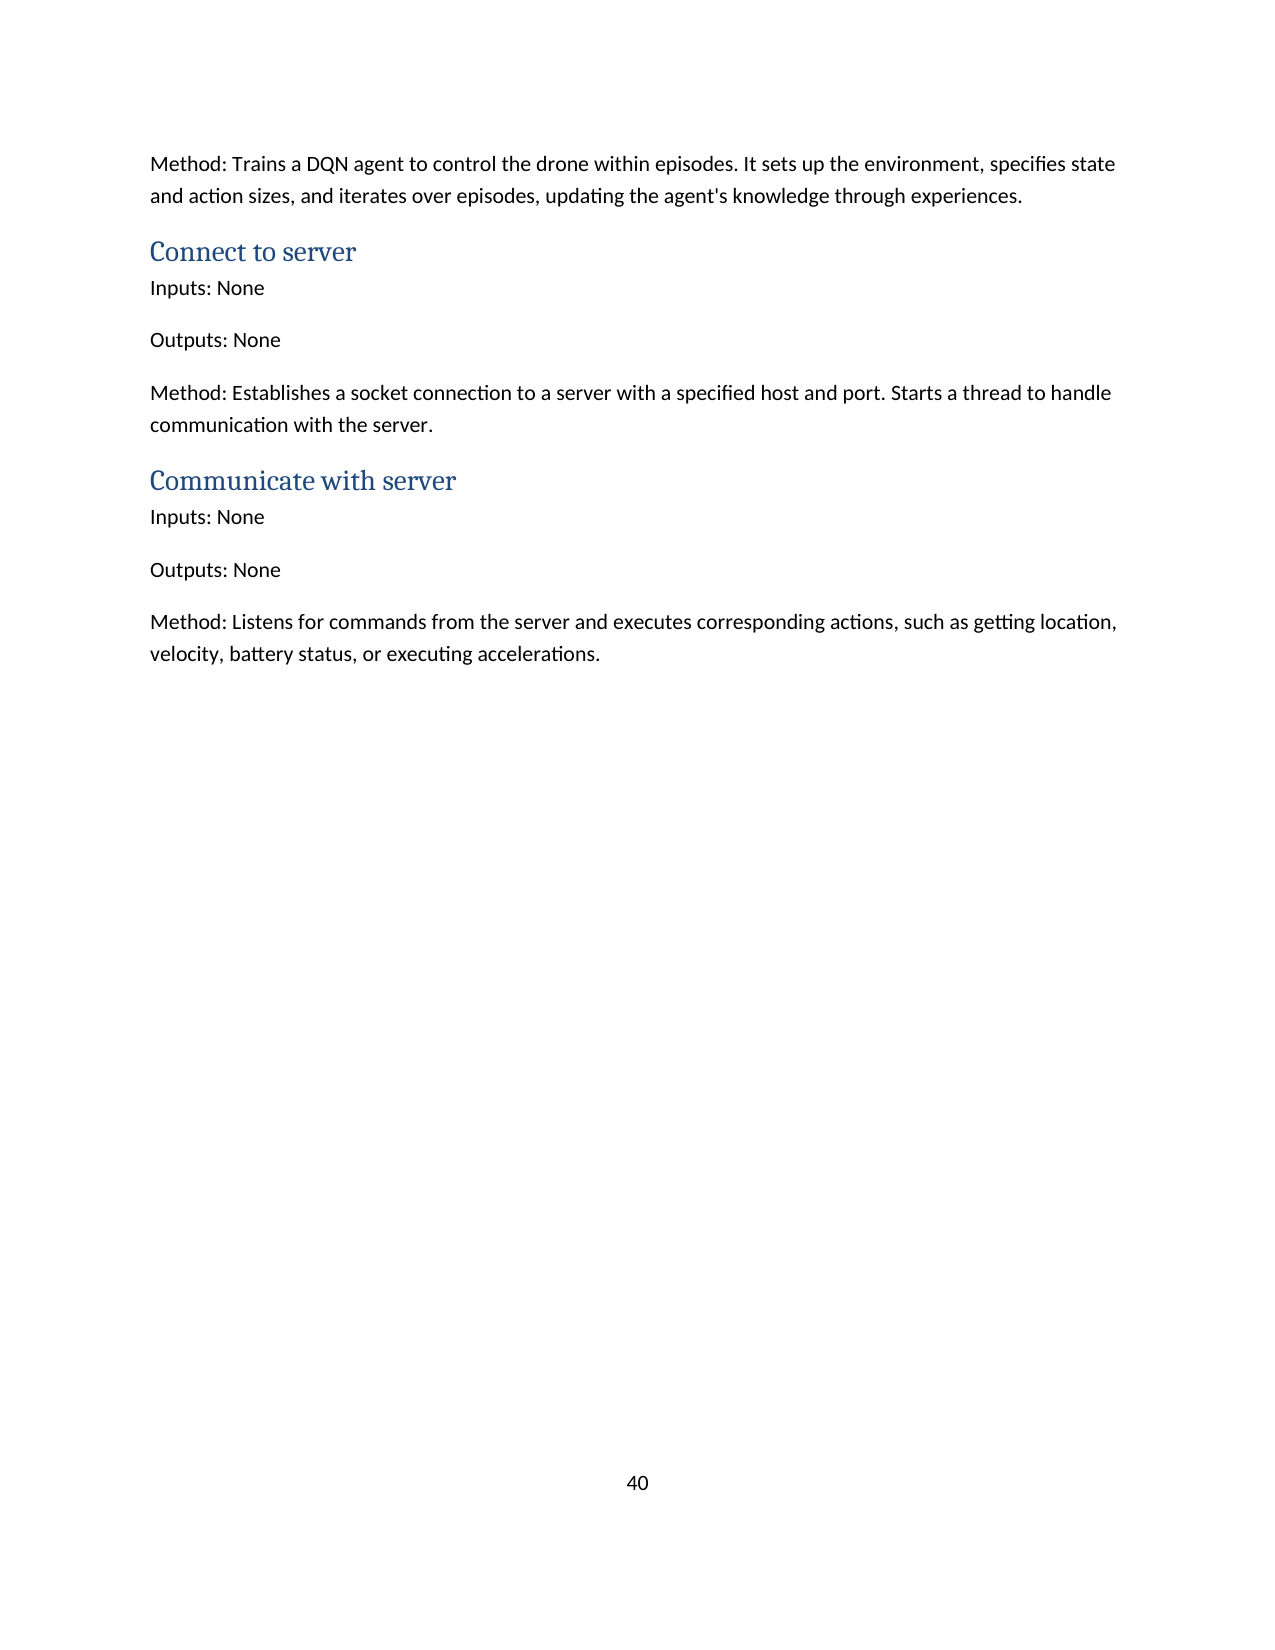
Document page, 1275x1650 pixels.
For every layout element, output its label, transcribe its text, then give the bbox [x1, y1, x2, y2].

text Method: Trains a DQN agent to control the drone within episodes. It sets up the environment, specifies state and action sizes, and iterates over episodes, updating the agent's knowledge through experiences. [150, 150, 1125, 209]
text Connect to server Inputs: None [150, 235, 1125, 300]
text Method: Establishes a socket connection to a server with a specified host and port. Starts a thread to handle communication with the server. [150, 379, 1125, 438]
text Communicate with server Inputs: None [150, 464, 1125, 529]
text Outputs: None [150, 556, 1125, 582]
text Outputs: None [150, 326, 1125, 353]
text Method: Listens for commands from the server and executes corresponding actions, such as getting location, velocity, battery status, or executing accelerations. [150, 608, 1125, 667]
